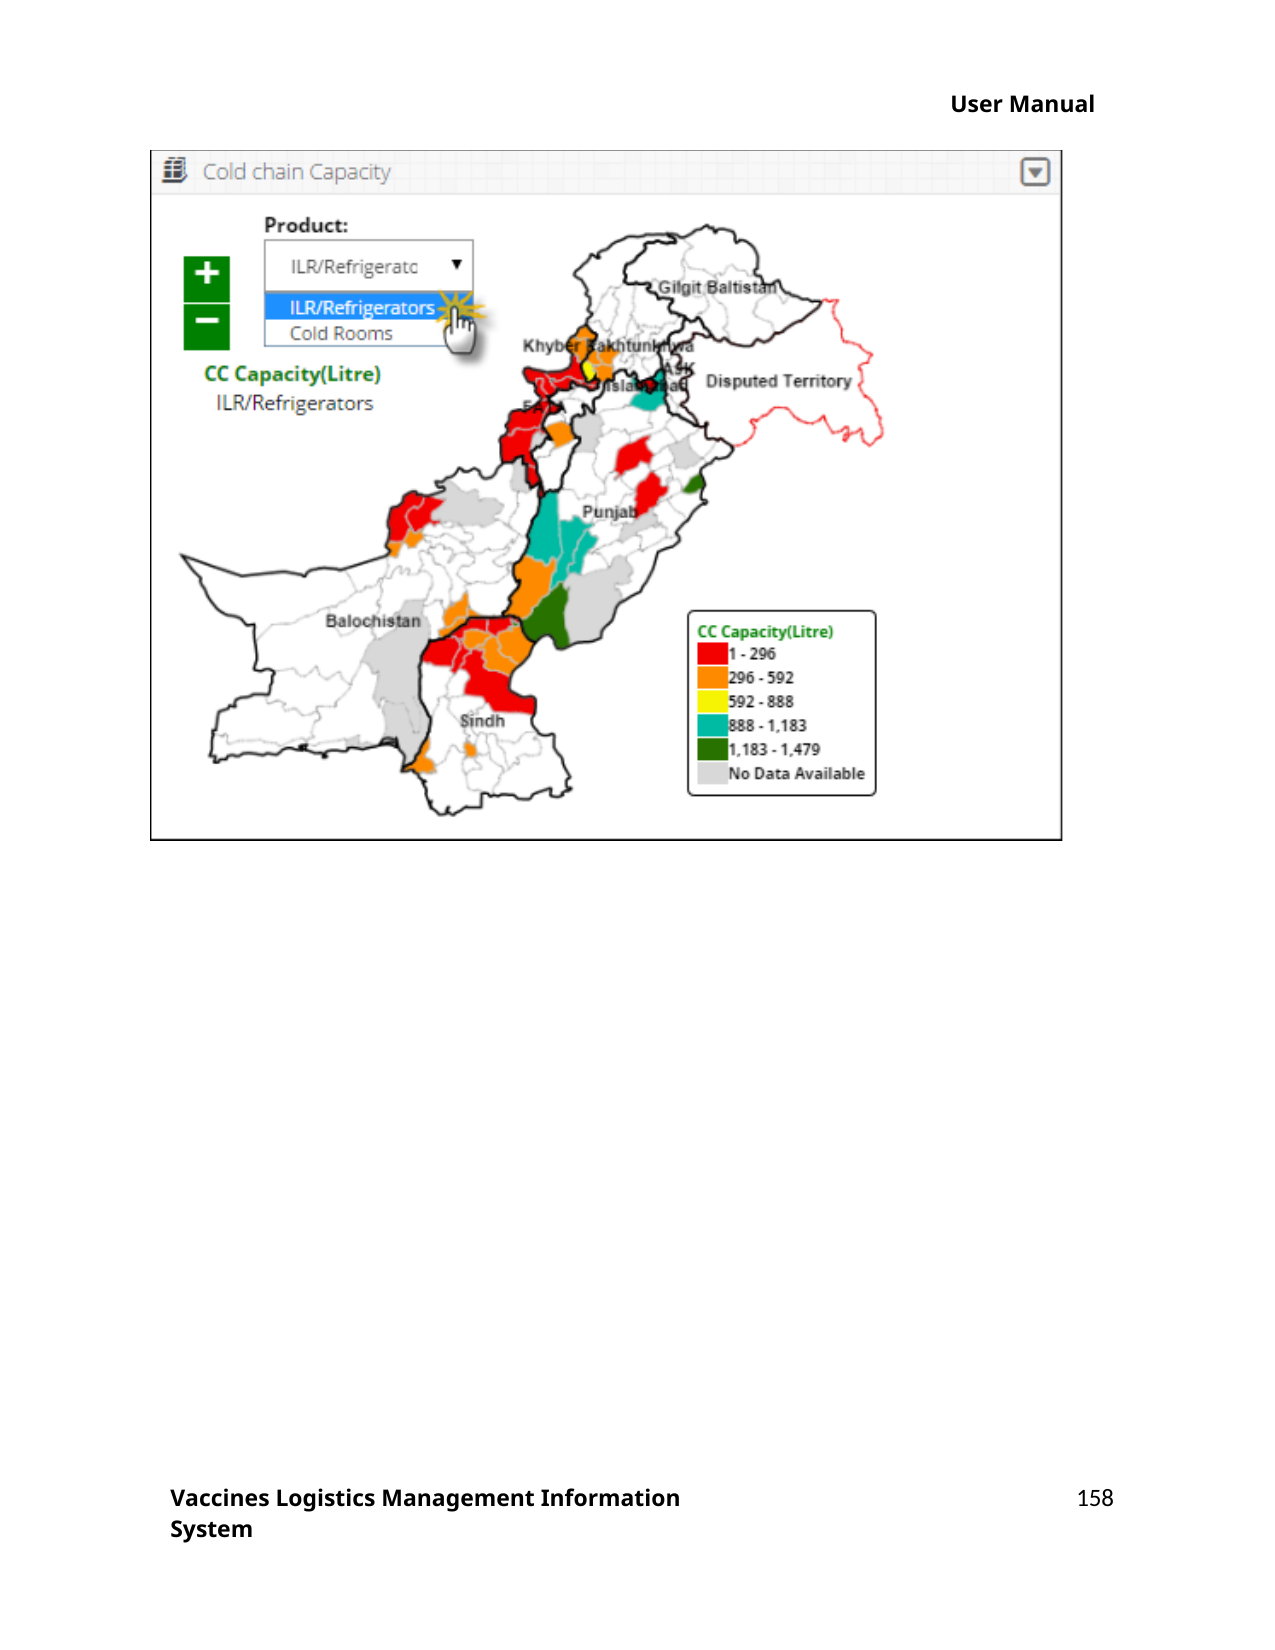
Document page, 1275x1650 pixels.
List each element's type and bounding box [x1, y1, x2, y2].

picture [150, 150, 1063, 841]
